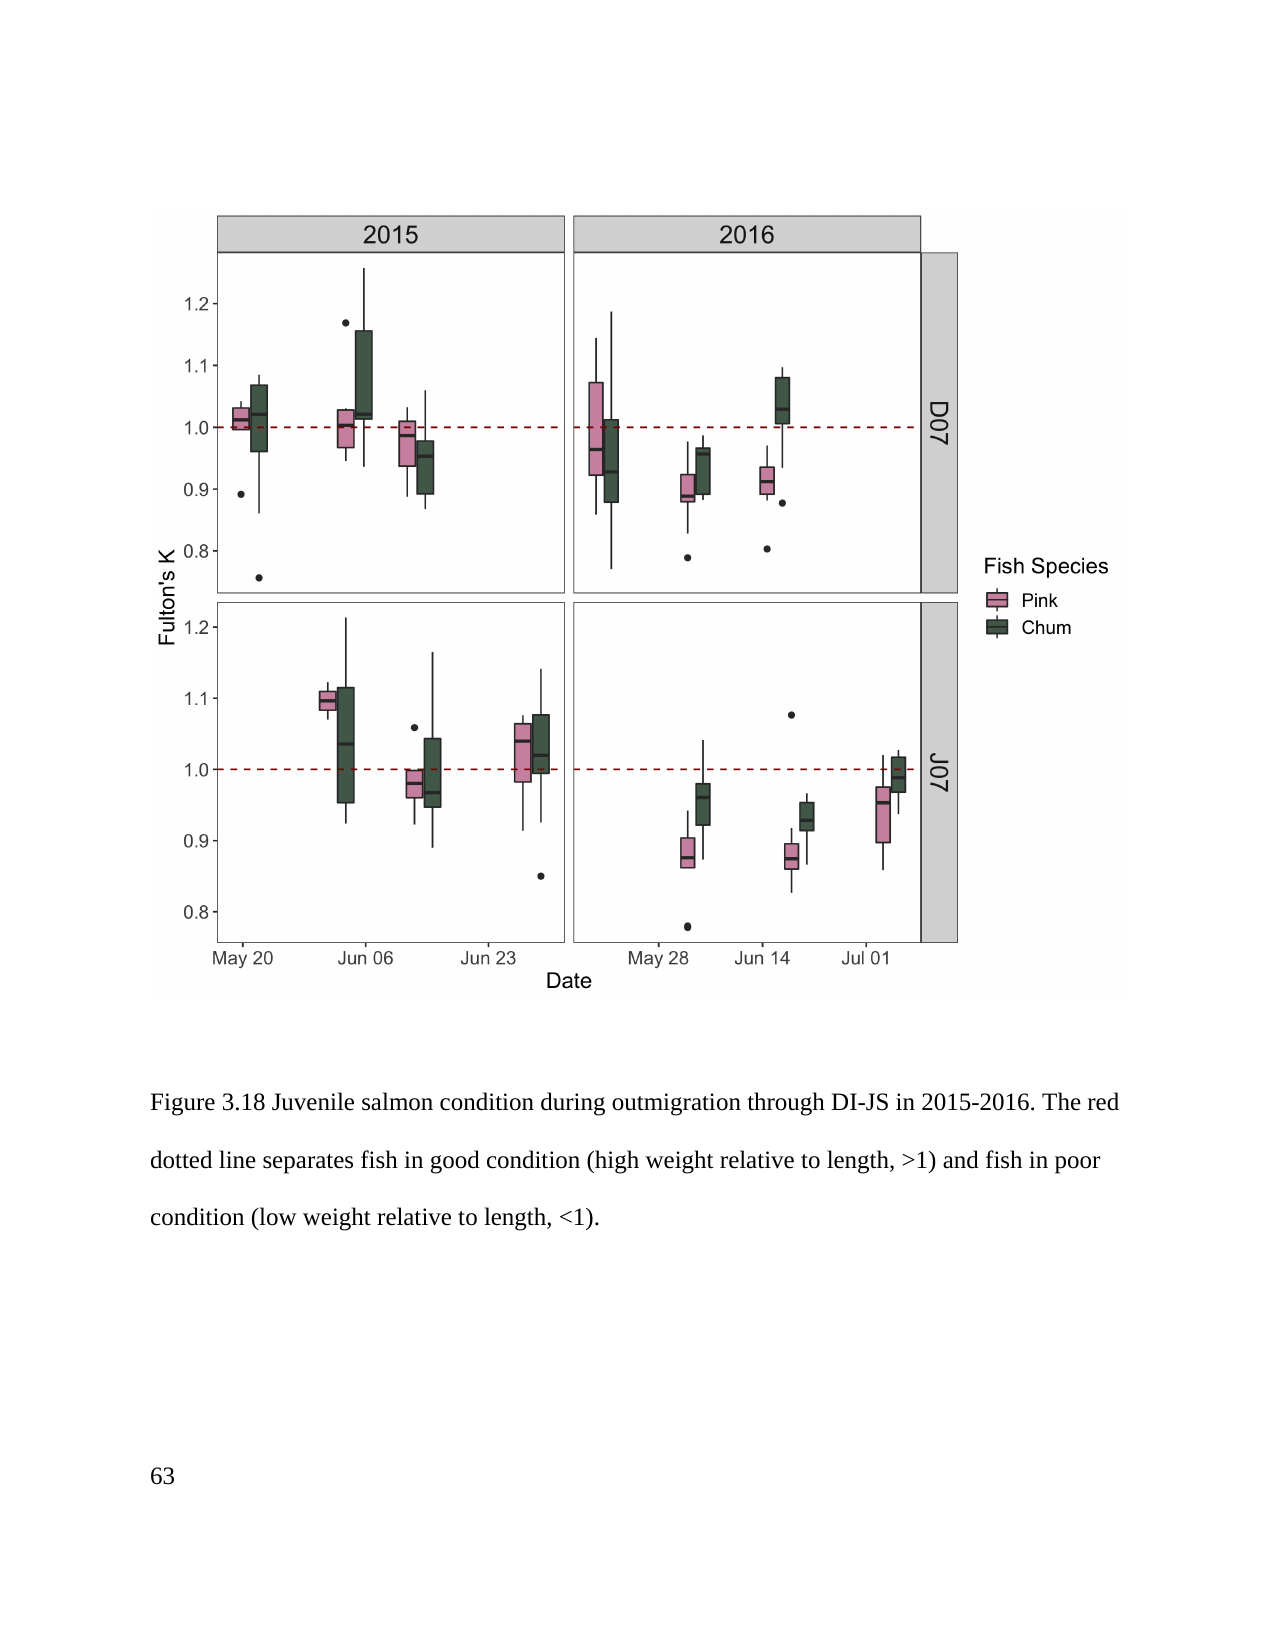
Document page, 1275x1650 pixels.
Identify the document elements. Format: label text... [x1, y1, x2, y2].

picture [150, 207, 1125, 1001]
